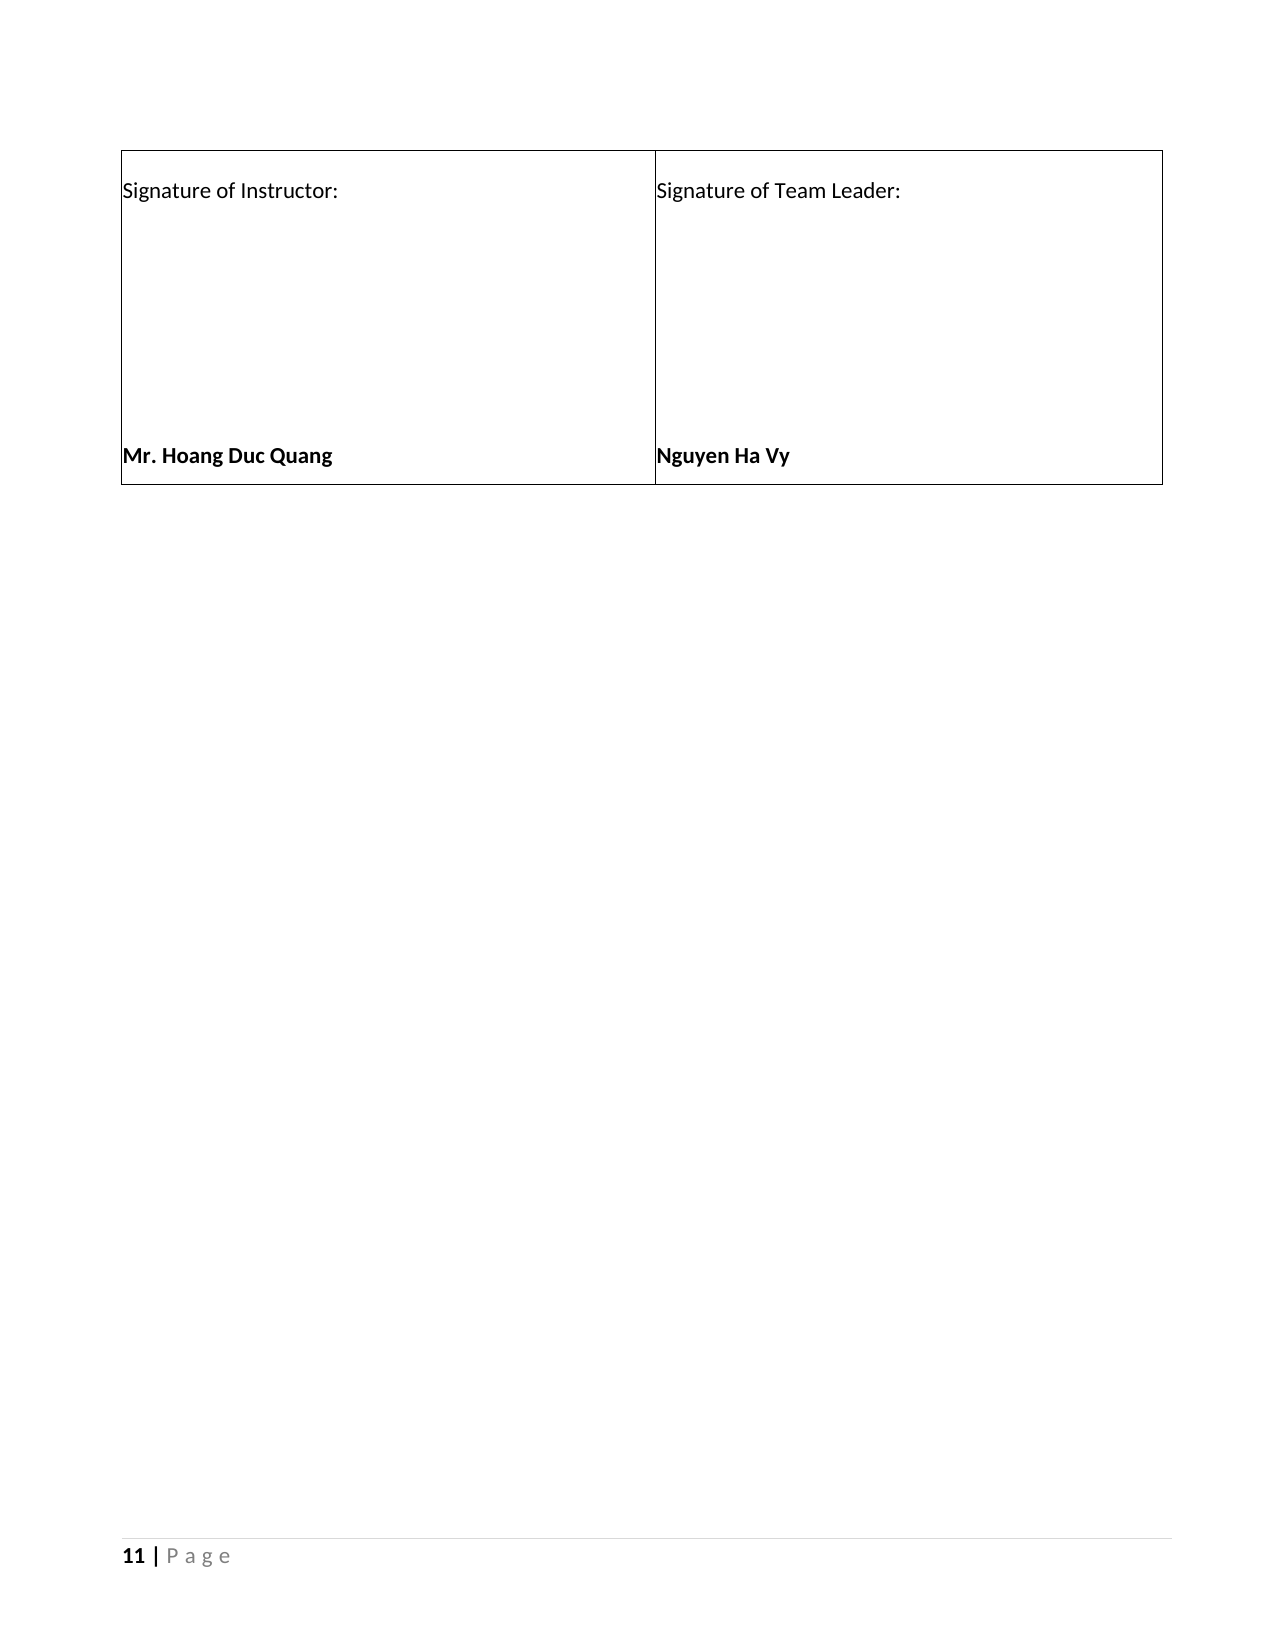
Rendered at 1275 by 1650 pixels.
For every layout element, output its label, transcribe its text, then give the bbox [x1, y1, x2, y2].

table_cell Signature of Instructor: Mr. Hoang Duc Quang [122, 151, 655, 484]
table_cell Signature of Team Leader: Nguyen Ha Vy [656, 151, 1162, 484]
